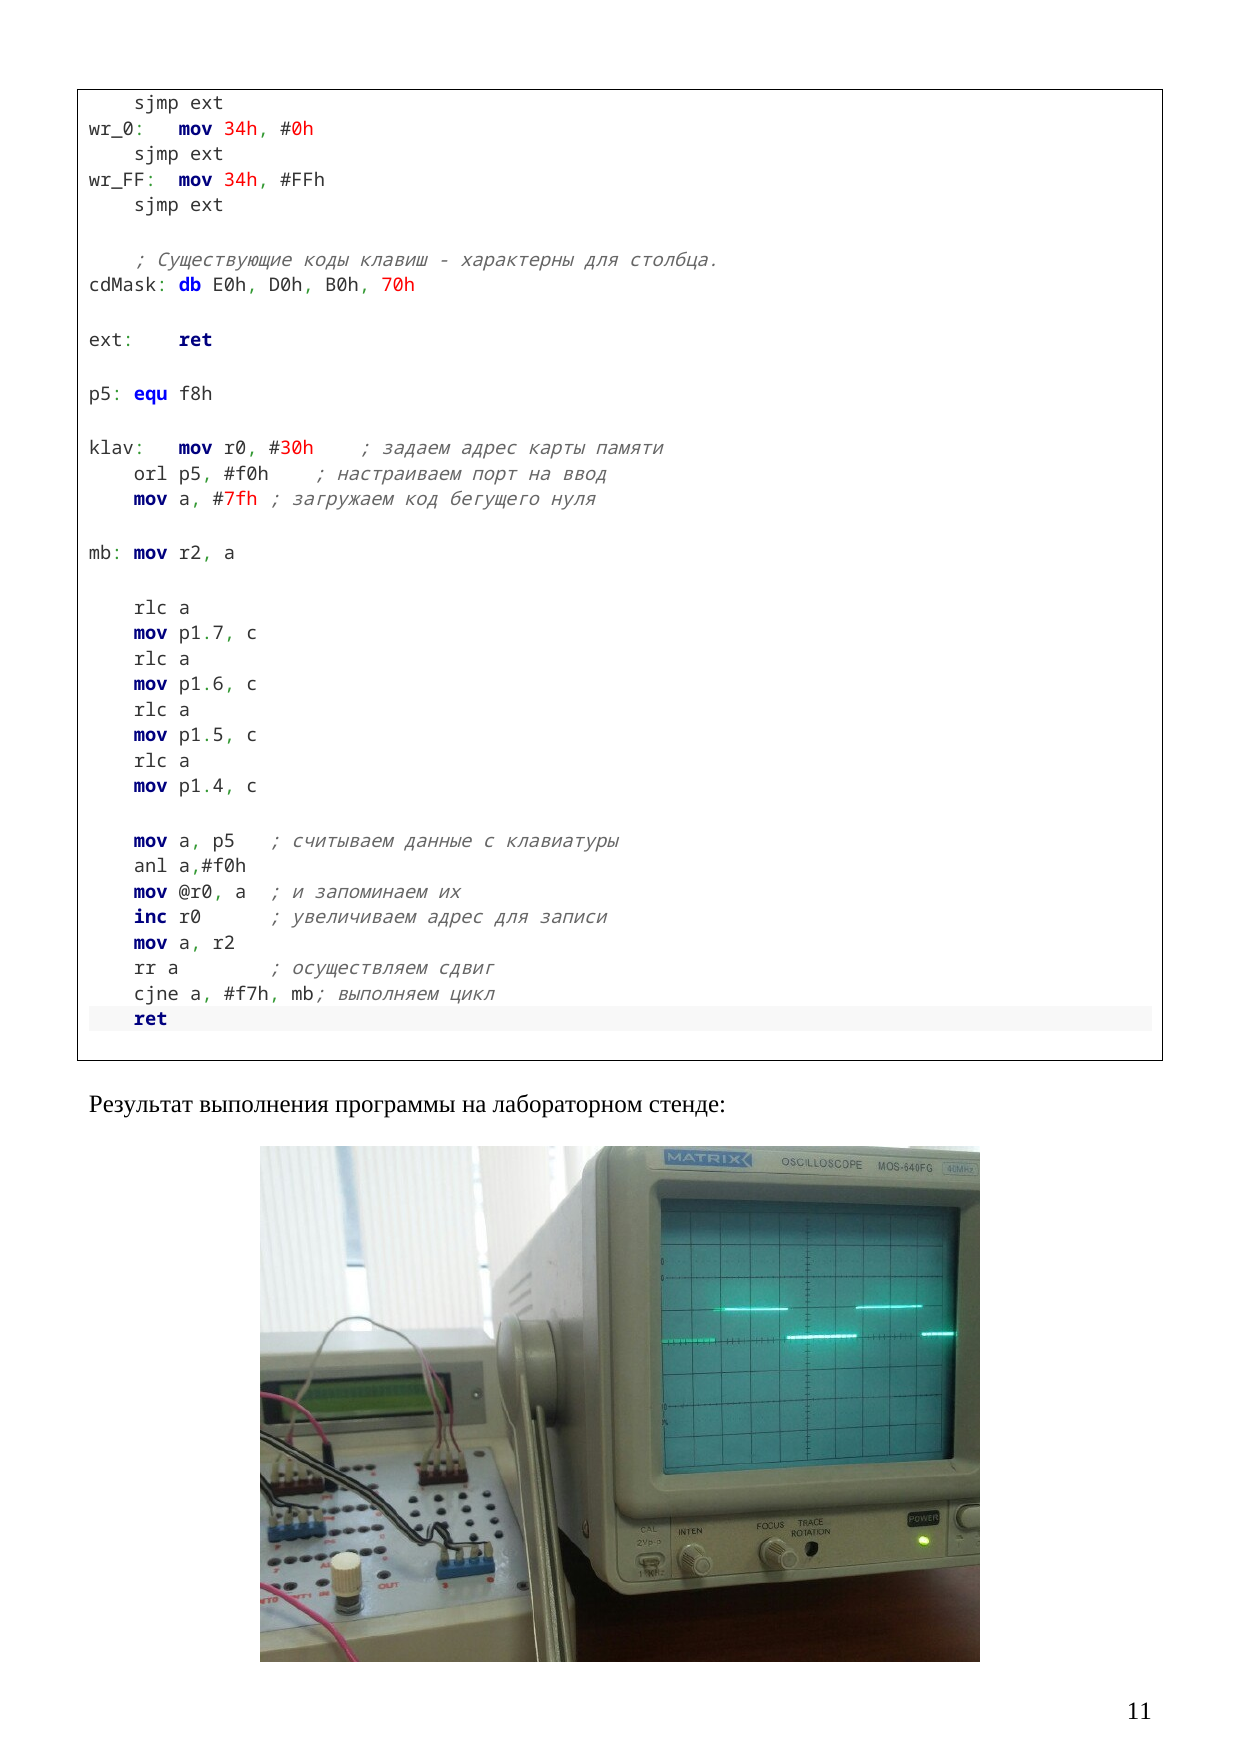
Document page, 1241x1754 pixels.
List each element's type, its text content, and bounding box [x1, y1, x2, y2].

picture [260, 1146, 980, 1662]
text Результат выполнения программы на лабораторном стенде: [89, 1089, 1152, 1118]
